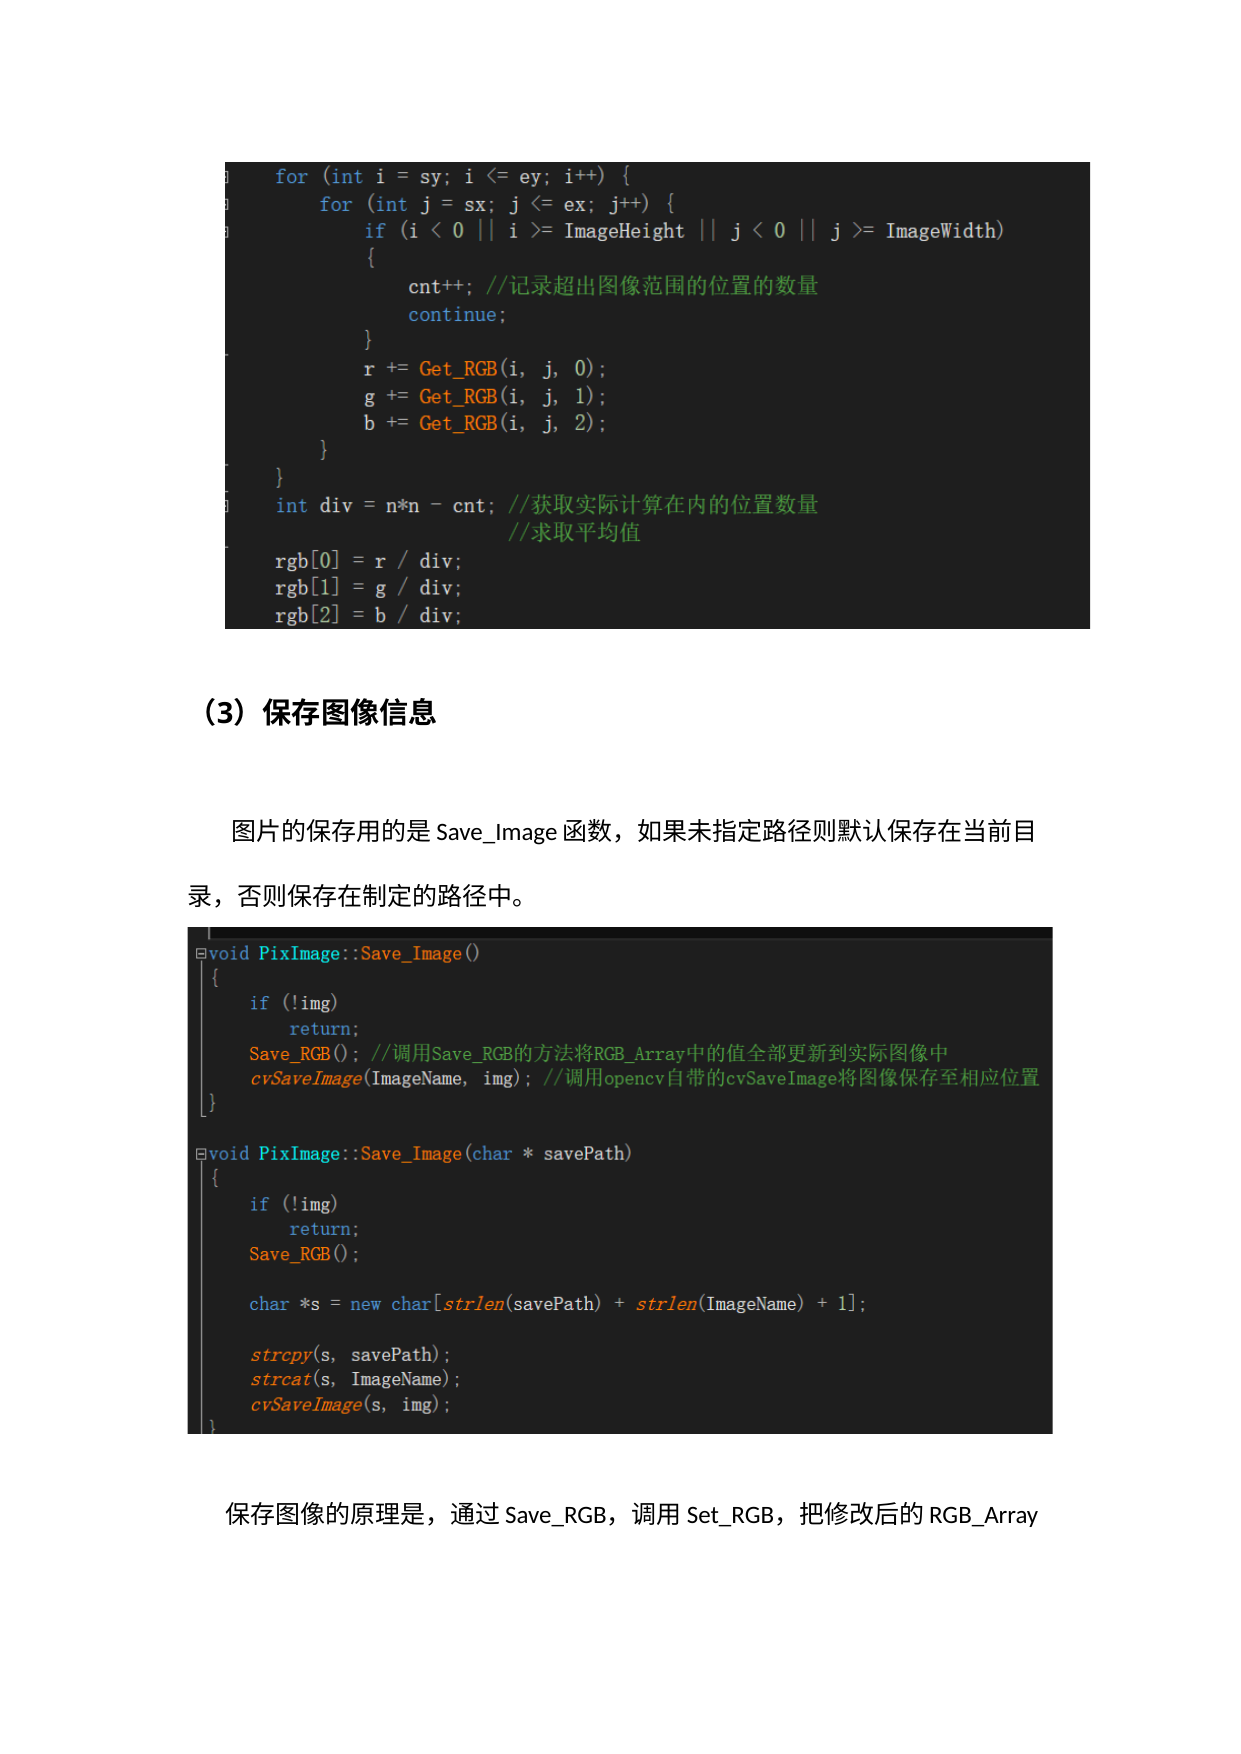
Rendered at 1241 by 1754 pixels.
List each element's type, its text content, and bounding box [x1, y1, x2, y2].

picture [187, 927, 1053, 1434]
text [187, 1480, 1053, 1545]
text 图片的保存用的是Save_Image函数，如果未指定路径则默认保存在当前目录，否则保存在制定的路径中。 [187, 797, 1053, 927]
picture [225, 162, 1091, 629]
subtitle （3）保存图像信息 [187, 679, 1053, 744]
